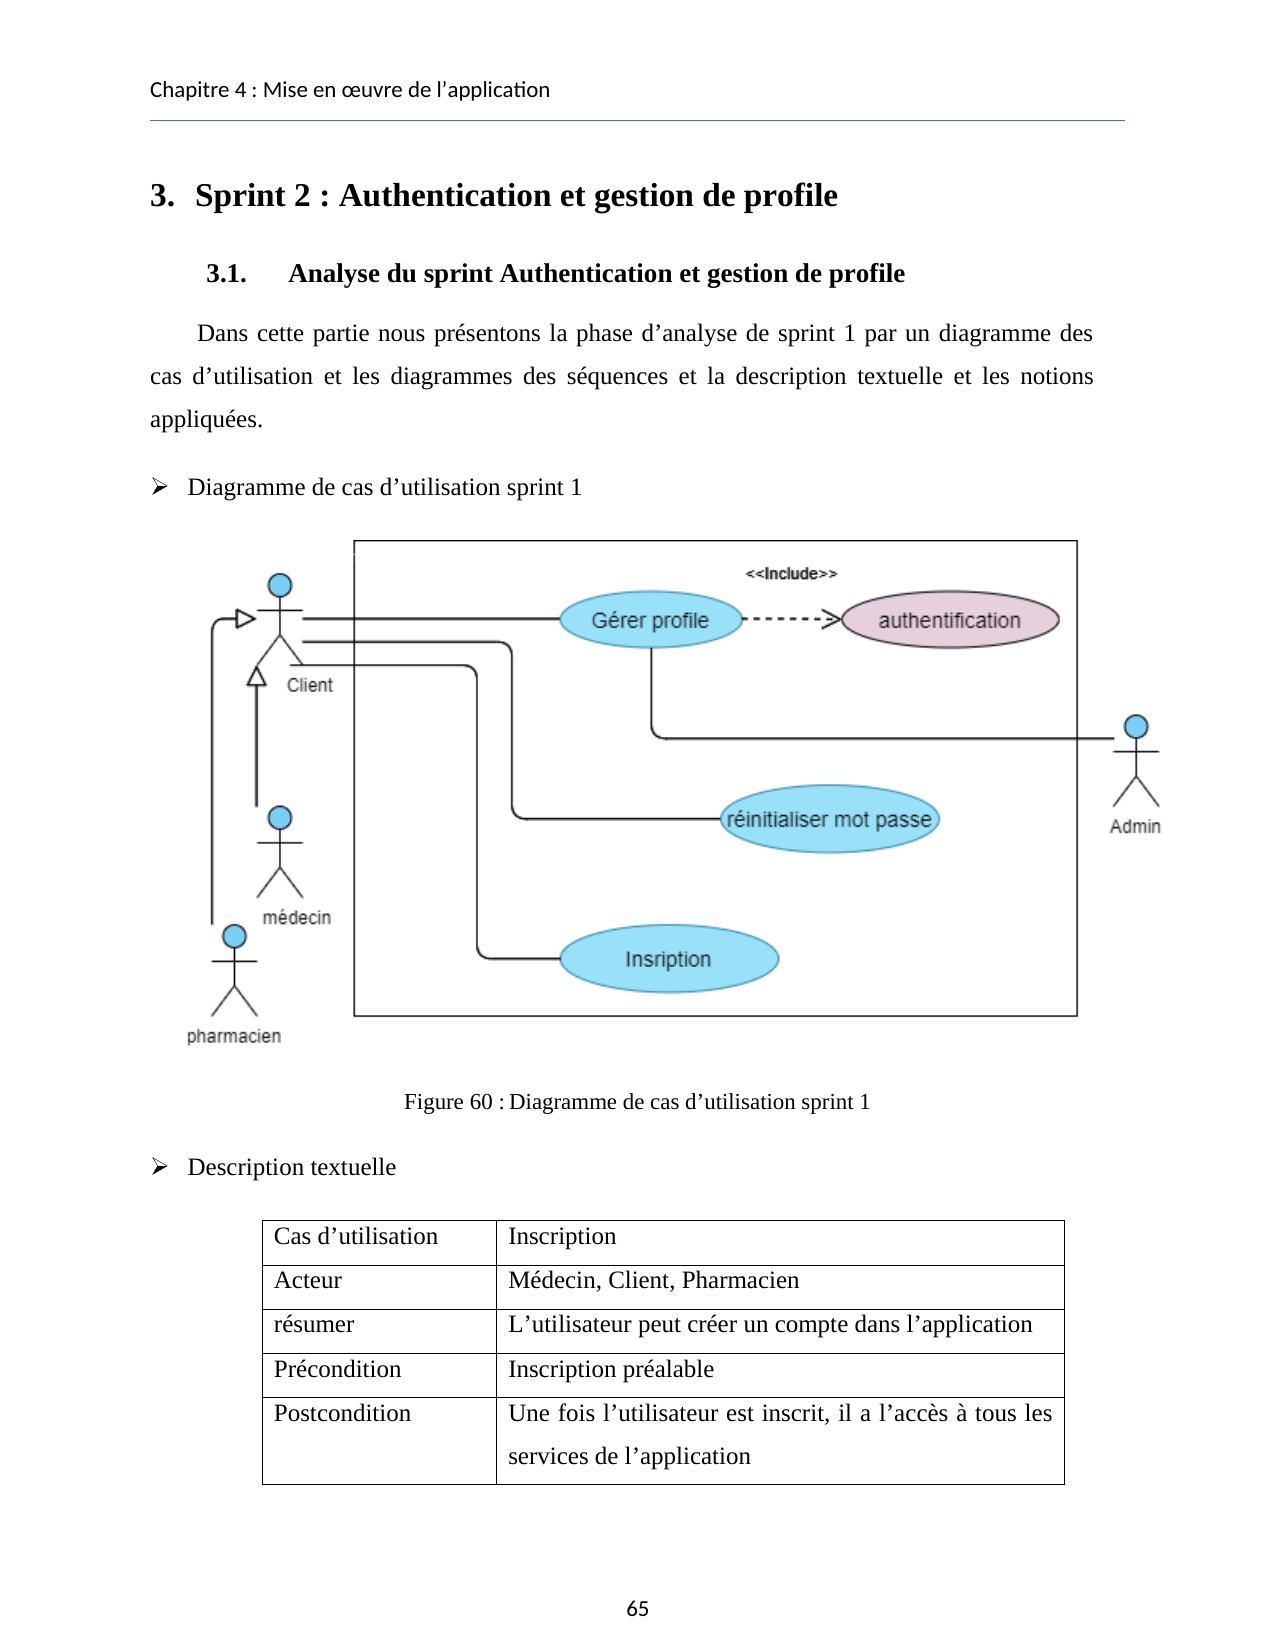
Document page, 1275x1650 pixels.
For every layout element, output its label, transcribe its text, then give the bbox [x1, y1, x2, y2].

table_cell Une fois l’utilisateur est inscrit, il a l’accès à tous les services de l’application [497, 1398, 1064, 1484]
table_cell Précondition [263, 1354, 496, 1397]
table_cell Inscription préalable [497, 1354, 1064, 1397]
picture [187, 540, 1163, 1049]
table_cell Acteur [263, 1266, 496, 1308]
table_cell Postcondition [263, 1398, 496, 1484]
table_cell résumer [263, 1310, 496, 1353]
subtitle Analyse du sprint Authentication et gestion de profile [206, 257, 1125, 289]
list Diagramme de cas d’utilisation sprint 1 [150, 472, 1125, 501]
table_header Cas d’utilisation [263, 1221, 496, 1264]
list Description textuelle [150, 1152, 1125, 1181]
title Sprint 2 : Authentication et gestion de profile [150, 175, 1125, 213]
table_cell L’utilisateur peut créer un compte dans l’application [497, 1310, 1064, 1353]
text Figure 60 : Diagramme de cas d’utilisation sprint 1 [150, 1088, 1125, 1114]
text Dans cette partie nous présentons la phase d’analyse de sprint 1 par un diagramme des cas d’utilisation et les diagrammes des séquences et la description textuelle et les notions appliquées. [150, 318, 1094, 433]
table_cell Médecin, Client, Pharmacien [497, 1266, 1064, 1308]
table_header Inscription [497, 1221, 1064, 1264]
